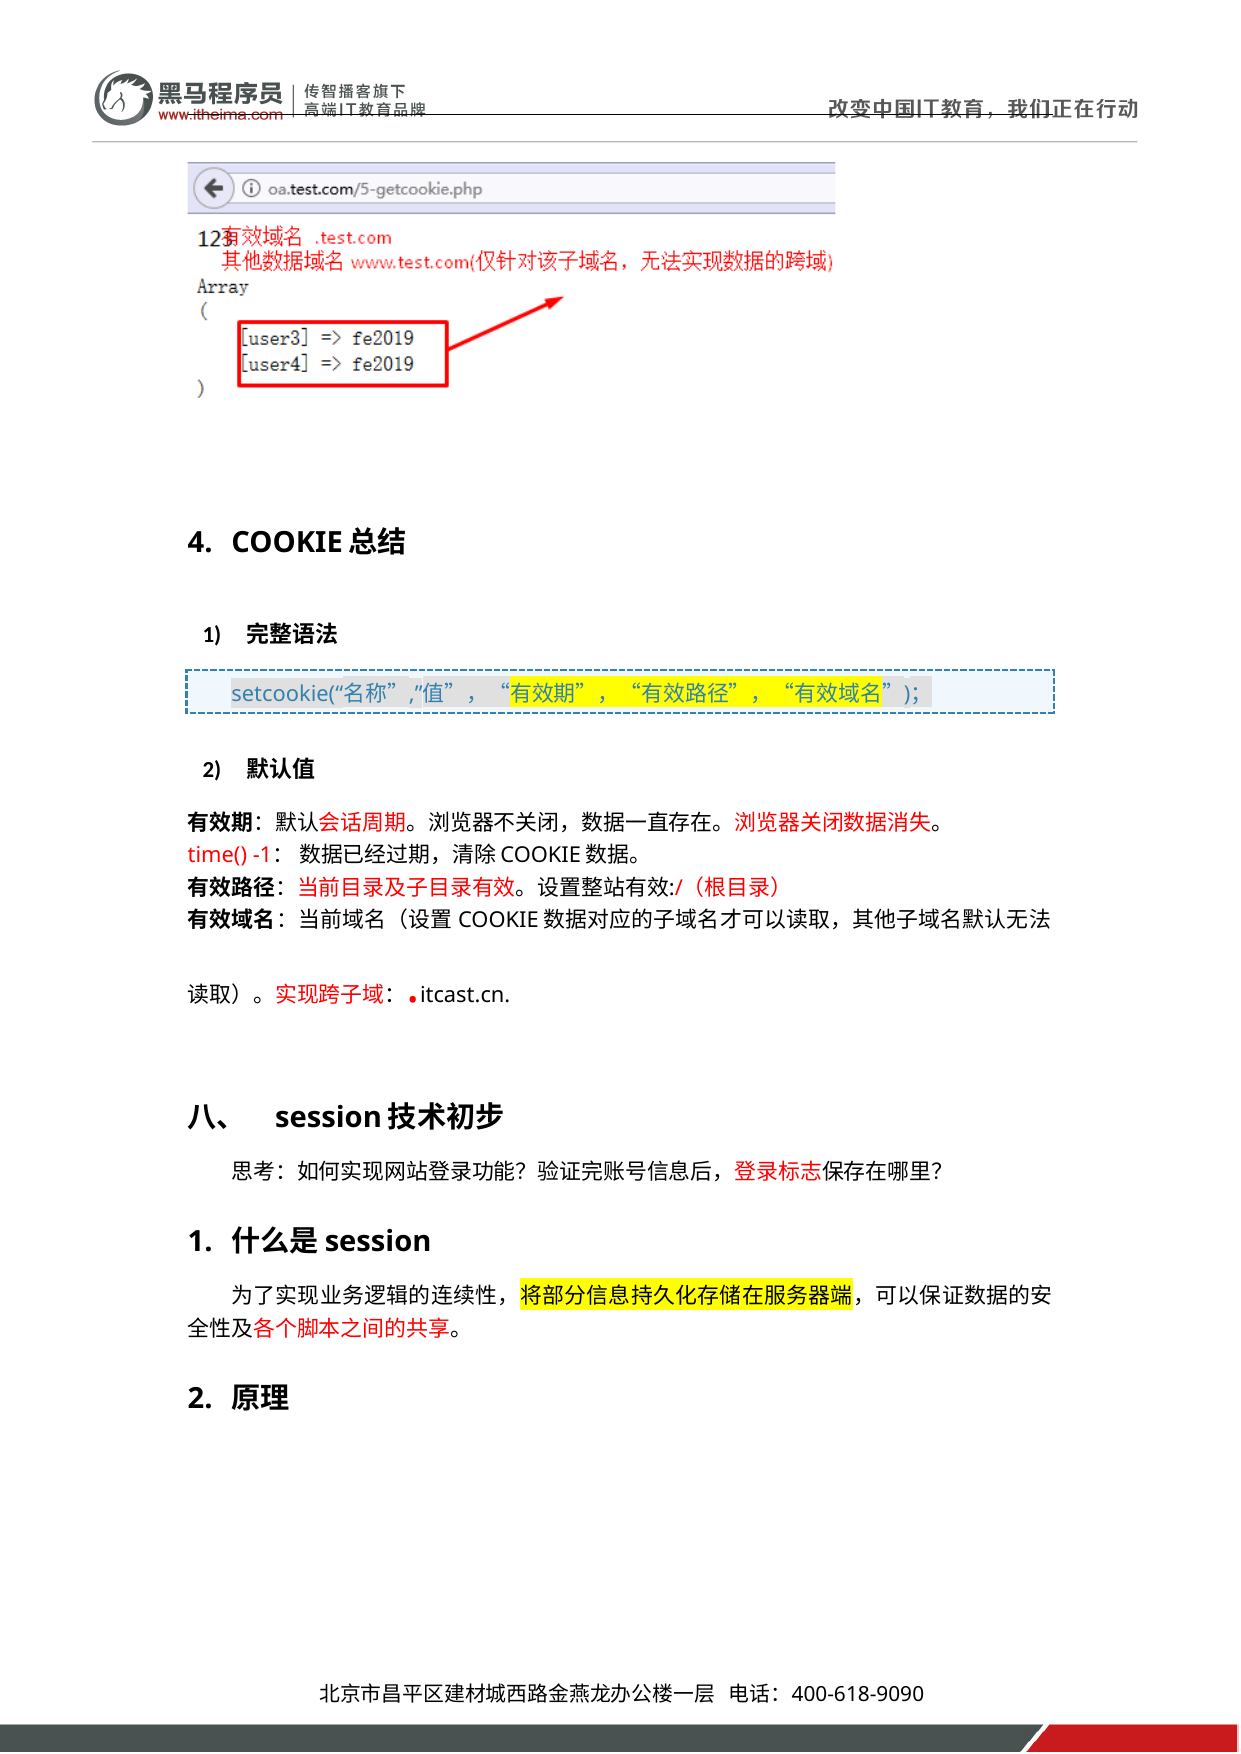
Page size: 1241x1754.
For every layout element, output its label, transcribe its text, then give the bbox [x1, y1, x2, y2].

subtitle session技术初步 [187, 1082, 1053, 1147]
text 有效路径：当前目录及子目录有效。设置整站有效:/（根目录） [187, 869, 1053, 902]
subtitle 什么是session [187, 1207, 1053, 1272]
text 有效域名：当前域名（设置COOKIE数据对应的子域名才可以读取，其他子域名默认无法读取）。实现跨子域：.itcast.cn. [187, 902, 1053, 1032]
text 有效期：默认会话周期。浏览器不关闭，数据一直存在。浏览器关闭数据消失。 [187, 804, 1053, 837]
text 思考：如何实现网站登录功能？验证完账号信息后，登录标志保存在哪里？ [187, 1153, 1053, 1186]
subtitle 默认值 [202, 735, 1053, 800]
subtitle COOKIE总结 [187, 508, 1053, 573]
picture [0, 1671, 1239, 1752]
text time() -1： 数据已经过期，清除COOKIE数据。 [187, 837, 1053, 869]
text setcookie(“名称”,”值”，“有效期”，“有效路径”，“有效域名”)； [185, 669, 1055, 714]
subtitle 完整语法 [202, 600, 1053, 665]
picture [187, 162, 836, 464]
picture [0, 0, 1241, 150]
subtitle 原理 [187, 1364, 1053, 1429]
text 为了实现业务逻辑的连续性，将部分信息持久化存储在服务器端，可以保证数据的安全性及各个脚本之间的共享。 [187, 1278, 1053, 1343]
